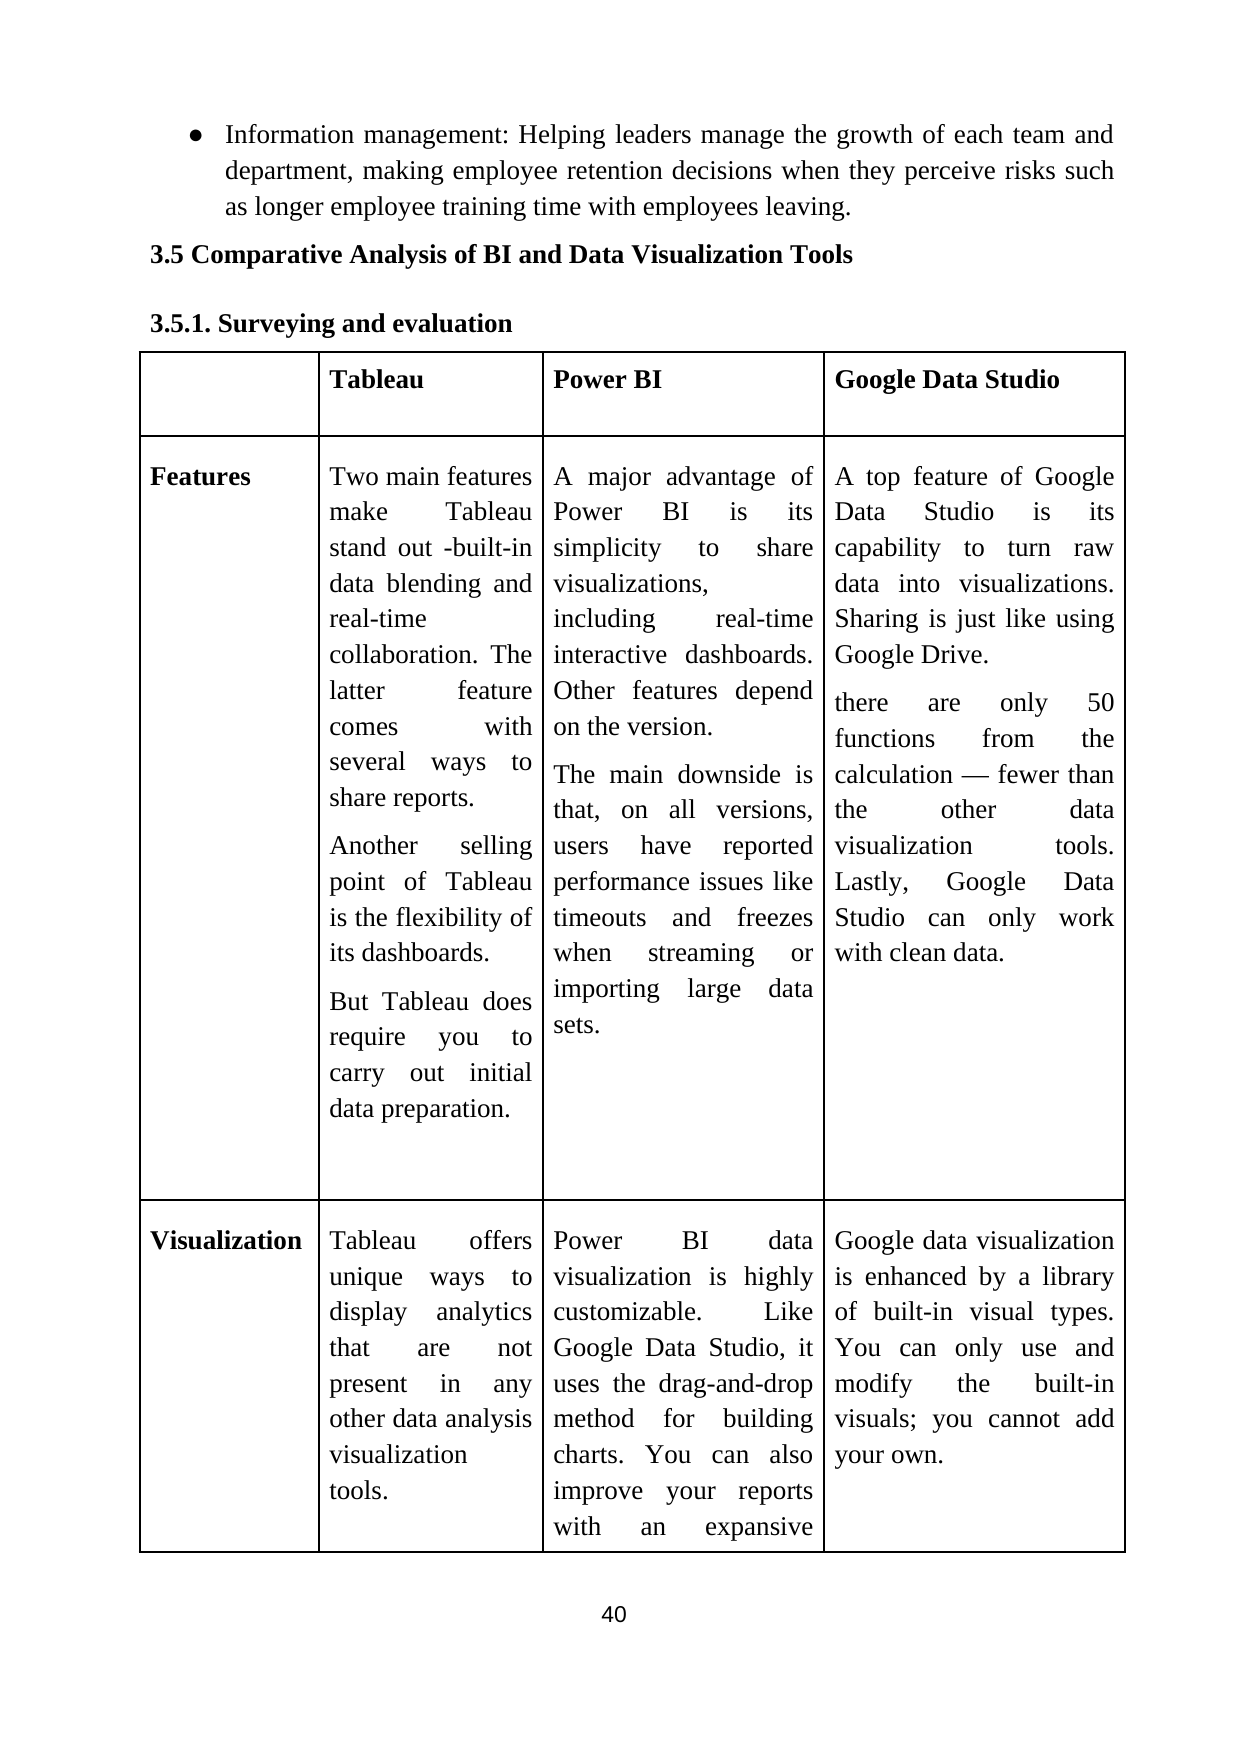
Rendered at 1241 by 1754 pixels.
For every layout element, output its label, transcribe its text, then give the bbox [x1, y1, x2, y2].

list Information management: Helping leaders manage the growth of each team and department, making employee retention decisions when they perceive risks such as longer employee training time with employees leaving. [187, 118, 1115, 221]
subtitle 3.5.1. Surveying and evaluation [150, 307, 1115, 338]
table_cell Two main features make Tableau stand out -built-in data blending and real-time collaboration. The latter feature comes with several ways to share reports. Another selling point of Tableau is the flexibility of its dashboards. But Tableau does require you to carry out initial data preparation. [320, 437, 542, 1199]
table_header Tableau [320, 353, 542, 434]
table_cell A top feature of Google Data Studio is its capability to turn raw data into visualizations. Sharing is just like using Google Drive. there are only 50 functions from the calculation — fewer than the other data visualization tools. Lastly, Google Data Studio can only work with clean data. [825, 437, 1124, 1199]
table_header [141, 353, 318, 434]
table_header Power BI [544, 353, 823, 434]
table_cell A major advantage of Power BI is its simplicity to share visualizations, including real-time interactive dashboards. Other features depend on the version. The main downside is that, on all versions, users have reported performance issues like timeouts and freezes when streaming or importing large data sets. [544, 437, 823, 1199]
table_cell Visualization [141, 1201, 318, 1551]
text 3.5 Comparative Analysis of BI and Data Visualization Tools [150, 238, 1115, 269]
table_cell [825, 1201, 1124, 1551]
table_header Google Data Studio [825, 353, 1124, 434]
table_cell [320, 1201, 542, 1551]
table_cell Features [141, 437, 318, 1199]
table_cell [544, 1201, 823, 1551]
